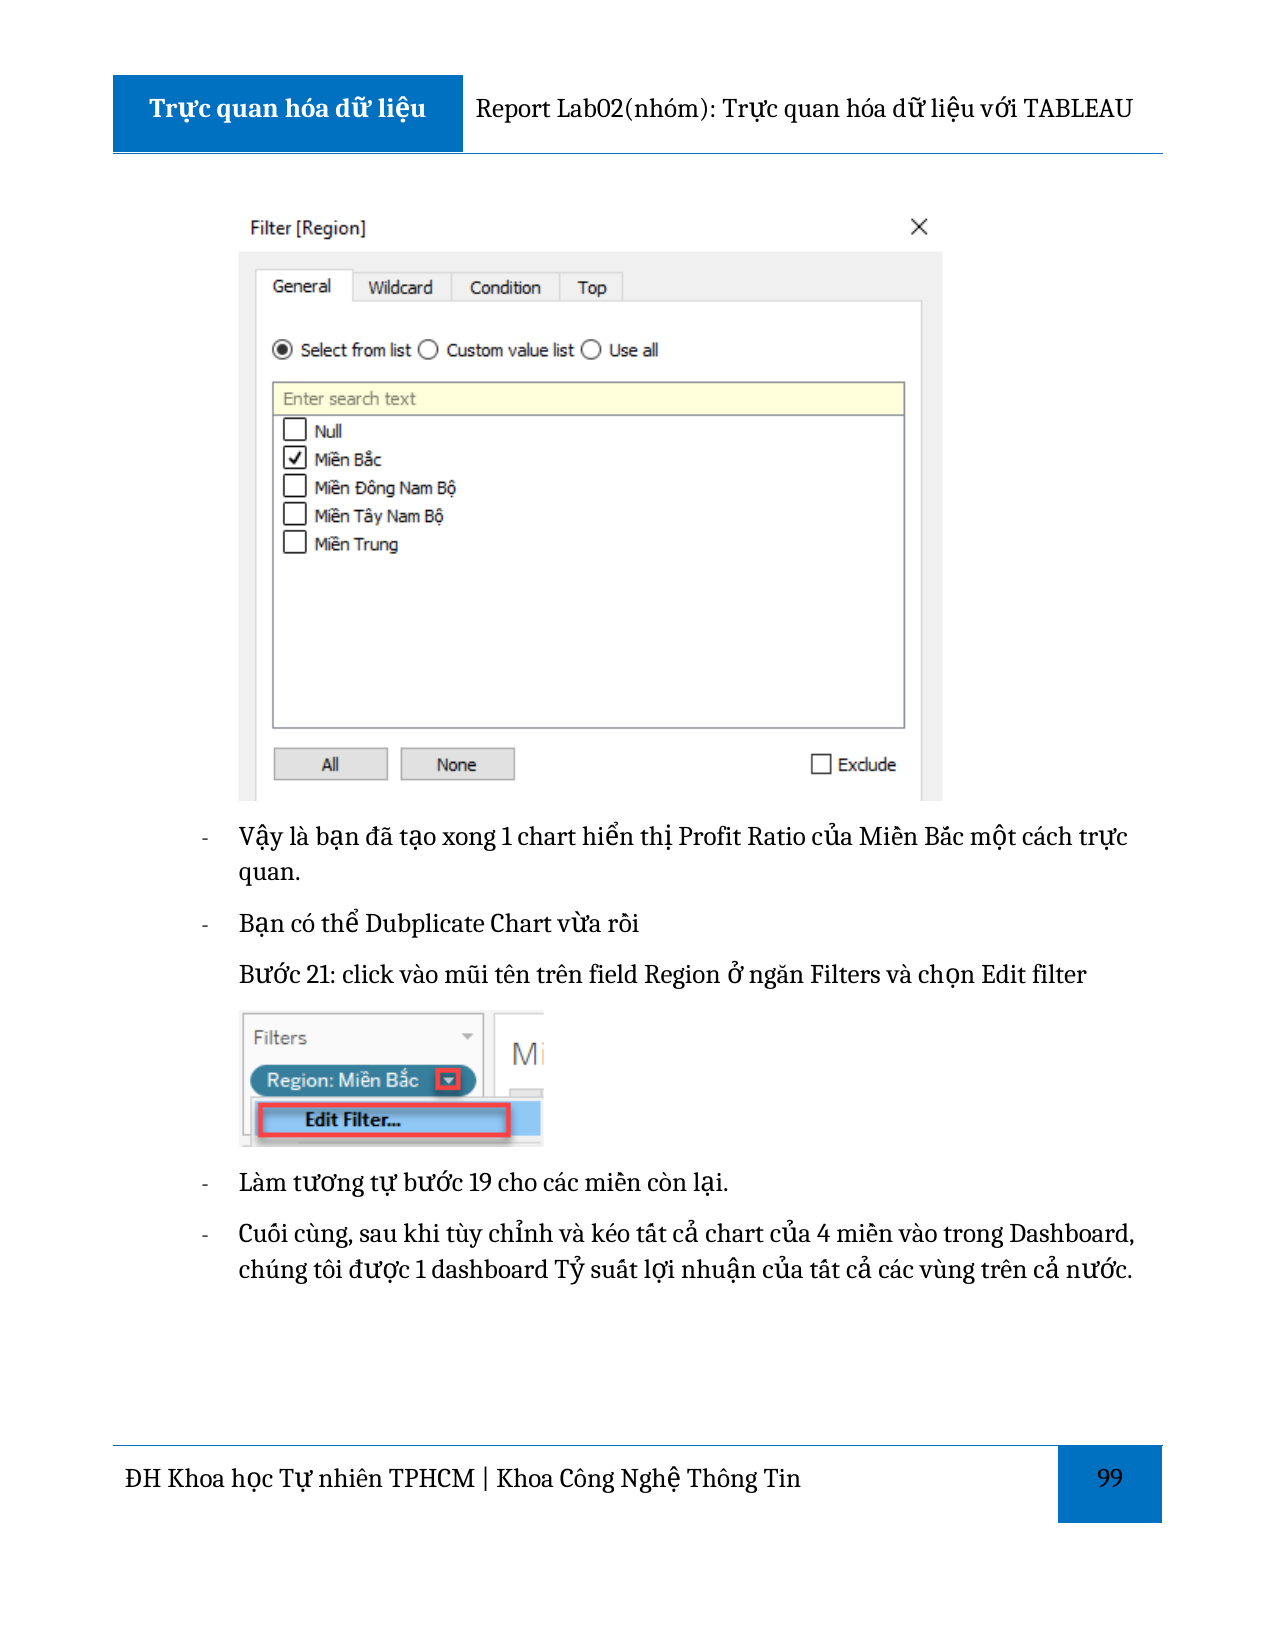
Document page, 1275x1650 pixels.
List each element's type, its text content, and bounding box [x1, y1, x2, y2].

picture [238, 1010, 544, 1147]
picture [238, 205, 943, 801]
list Bước 21: click vào mũi tên trên field Region ở ngăn Filters và chọn Edit filter [239, 959, 1162, 990]
list Cuối cùng, sau khi tùy chỉnh và kéo tất cả chart của 4 miền vào trong Dashboard, chúng tôi được 1 dashboard Tỷ suất lợi nhuận của tất cả các vùng trên cả nước. [201, 1218, 1162, 1285]
list Bạn có thể Dubplicate Chart vừa rồi [201, 908, 1162, 939]
list Làm tương tự bước 19 cho các miền còn lại. [201, 1167, 1162, 1198]
list Vậy là bạn đã tạo xong 1 chart hiển thị Profit Ratio của Miền Bắc một cách trực quan. [201, 821, 1162, 887]
